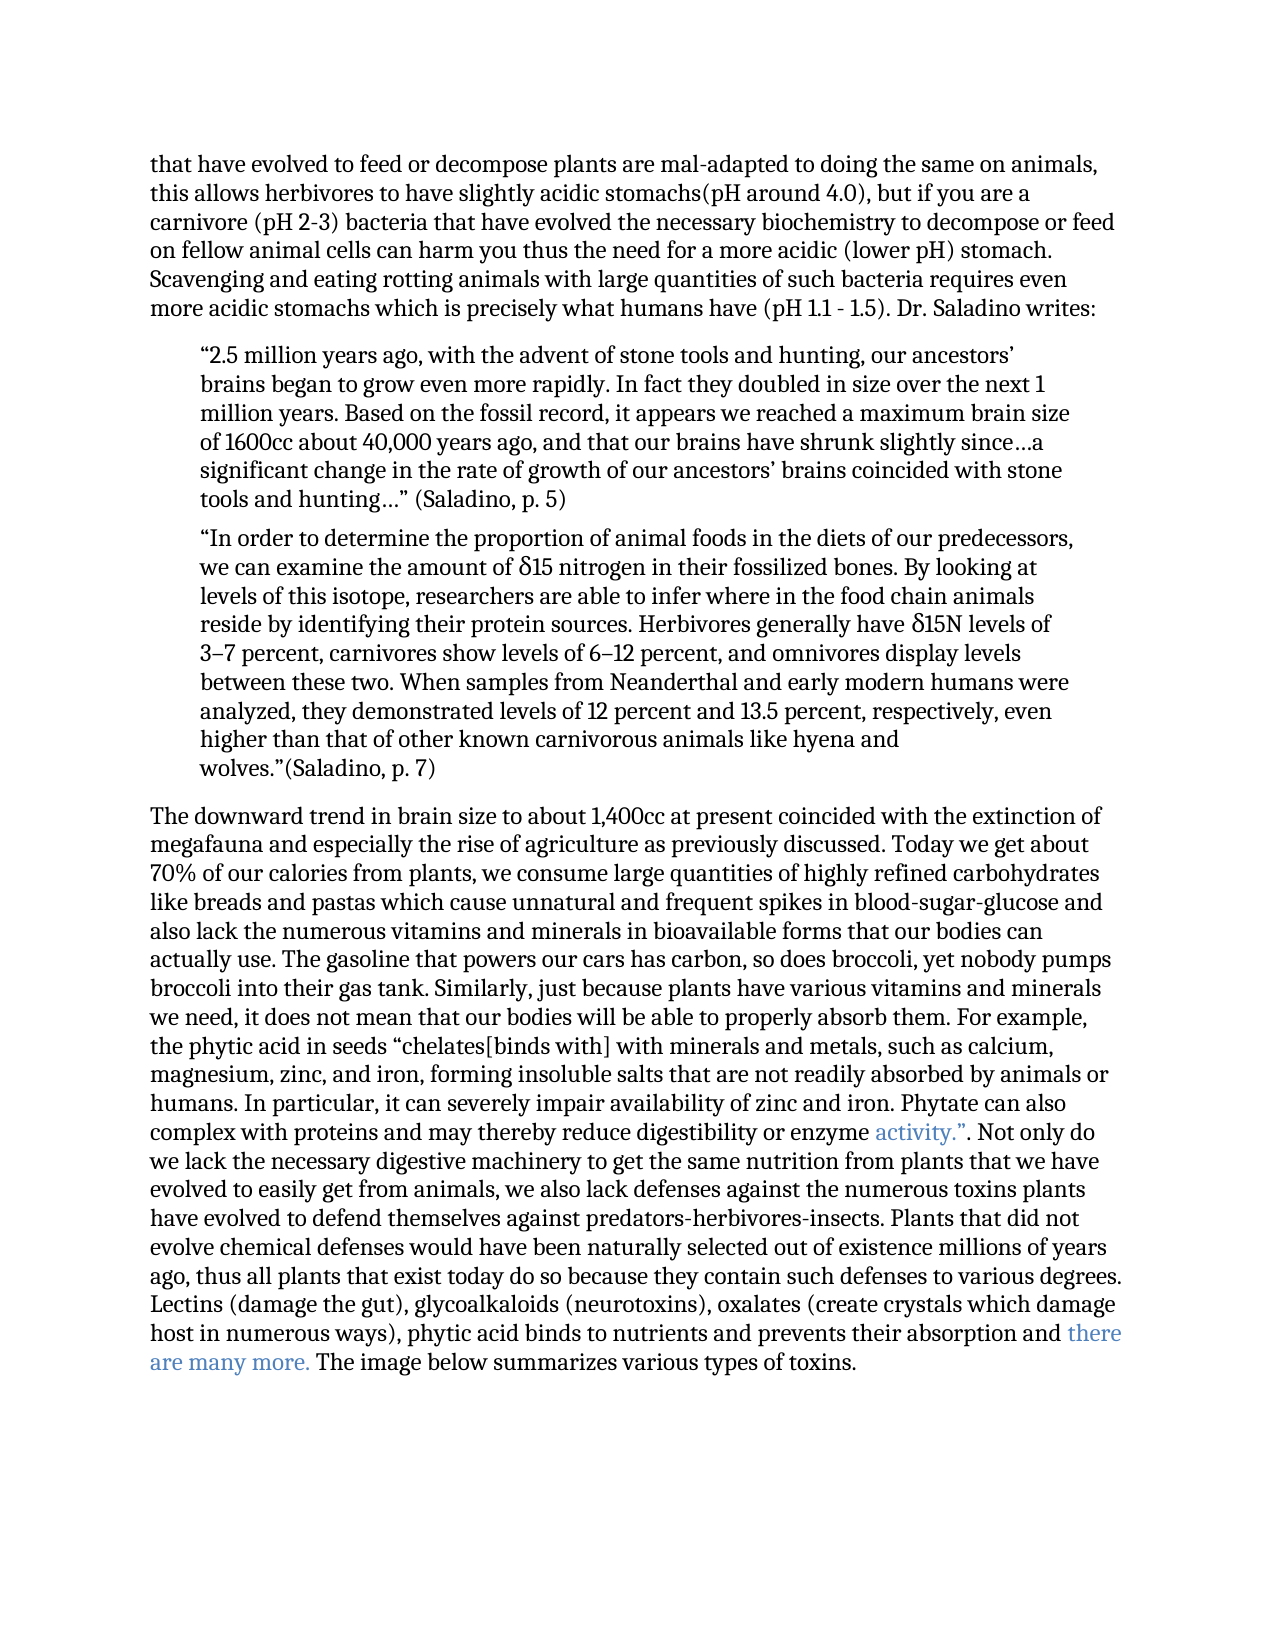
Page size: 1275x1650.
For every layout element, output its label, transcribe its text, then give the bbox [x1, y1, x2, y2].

text “2.5 million years ago, with the advent of stone tools and hunting, our ancestors’ brains began to grow even more rapidly. In fact they doubled in size over the next 1 million years. Based on the fossil record, it appears we reached a maximum brain size of 1600cc about 40,000 years ago, and that our brains have shrunk slightly since…a significant change in the rate of growth of our ancestors’ brains coincided with stone tools and hunting…” (Saladino, p. 5) [200, 341, 1075, 514]
text “In order to determine the proportion of animal foods in the diets of our predecessors, we can examine the amount of δ15 nitrogen in their fossilized bones. By looking at levels of this isotope, researchers are able to infer where in the food chain animals reside by identifying their protein sources. Herbivores generally have δ15N levels of 3–7 percent, carnivores show levels of 6–12 percent, and omnivores display levels between these two. When samples from Neanderthal and early modern humans were analyzed, they demonstrated levels of 12 percent and 13.5 percent, respectively, even higher than that of other known carnivorous animals like hyena and wolves.”(Saladino, p. 7) [200, 524, 1075, 783]
text The downward trend in brain size to about 1,400cc at present coincided with the extinction of megafauna and especially the rise of agriculture as previously discussed. Today we get about 70% of our calories from plants, we consume large quantities of highly refined carbohydrates like breads and pastas which cause unnatural and frequent spikes in blood-sugar-glucose and also lack the numerous vitamins and minerals in bioavailable forms that our bodies can actually use. The gasoline that powers our cars has carbon, so does broccoli, yet nobody pumps broccoli into their gas tank. Similarly, just because plants have various vitamins and minerals we need, it does not mean that our bodies will be able to properly absorb them. For example, the phytic acid in seeds “chelates[binds with] with minerals and metals, such as calcium, magnesium, zinc, and iron, forming insoluble salts that are not readily absorbed by animals or humans. In particular, it can severely impair availability of zinc and iron. Phytate can also complex with proteins and may thereby reduce digestibility or enzyme activity.”. Not only do we lack the necessary digestive machinery to get the same nutrition from plants that we have evolved to easily get from animals, we also lack defenses against the numerous toxins plants have evolved to defend themselves against predators-herbivores-insects. Plants that did not evolve chemical defenses would have been naturally selected out of existence millions of years ago, thus all plants that exist today do so because they contain such defenses to various degrees. Lectins (damage the gut), glycoalkaloids (neurotoxins), oxalates (create crystals which damage host in numerous ways), phytic acid binds to nutrients and prevents their absorption and there are many more. The image below summarizes various types of toxins. [150, 802, 1125, 1377]
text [150, 150, 1125, 322]
